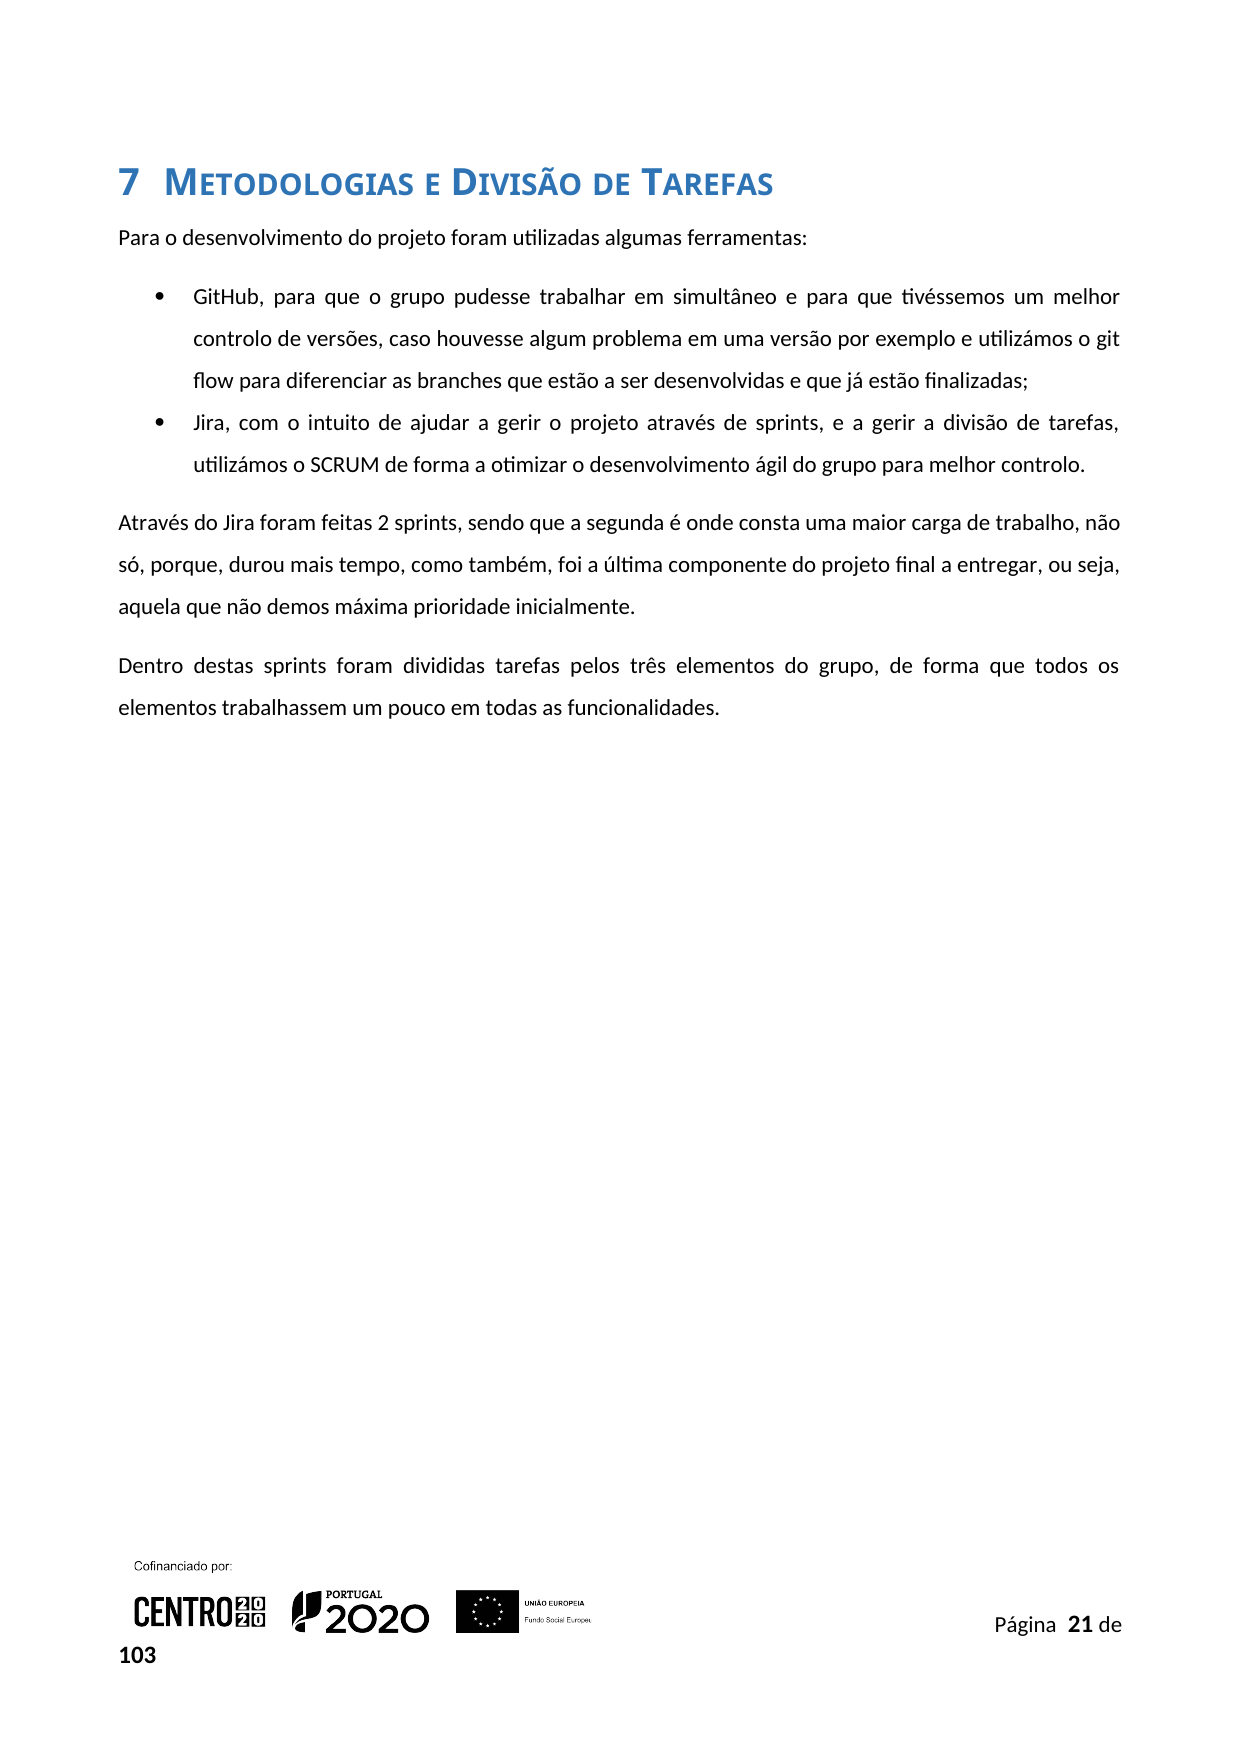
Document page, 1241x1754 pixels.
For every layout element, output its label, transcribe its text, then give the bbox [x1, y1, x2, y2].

text Através do Jira foram feitas 2 sprints, sendo que a segunda é onde consta uma maior carga de trabalho, não só, porque, durou mais tempo, como também, foi a última componente do projeto final a entregar, ou seja, aquela que não demos máxima prioridade inicialmente. [118, 508, 1122, 620]
list Jira, com o intuito de ajudar a gerir o projeto através de sprints, e a gerir a divisão de tarefas, utilizámos o SCRUM de forma a otimizar o desenvolvimento ágil do grupo para melhor controlo. [156, 408, 1122, 478]
text Dentro destas sprints foram divididas tarefas pelos três elementos do grupo, de forma que todos os elementos trabalhassem um pouco em todas as funcionalidades. [118, 651, 1122, 721]
subtitle Metodologias e Divisão de Tarefas [118, 156, 1122, 207]
list GitHub, para que o grupo pudesse trabalhar em simultâneo e para que tivéssemos um melhor controlo de versões, caso houvesse algum problema em uma versão por exemplo e utilizámos o git flow para diferenciar as branches que estão a ser desenvolvidas e que já estão finalizadas; [156, 282, 1122, 394]
picture [134, 1561, 592, 1633]
text Para o desenvolvimento do projeto foram utilizadas algumas ferramentas: [118, 223, 1122, 251]
